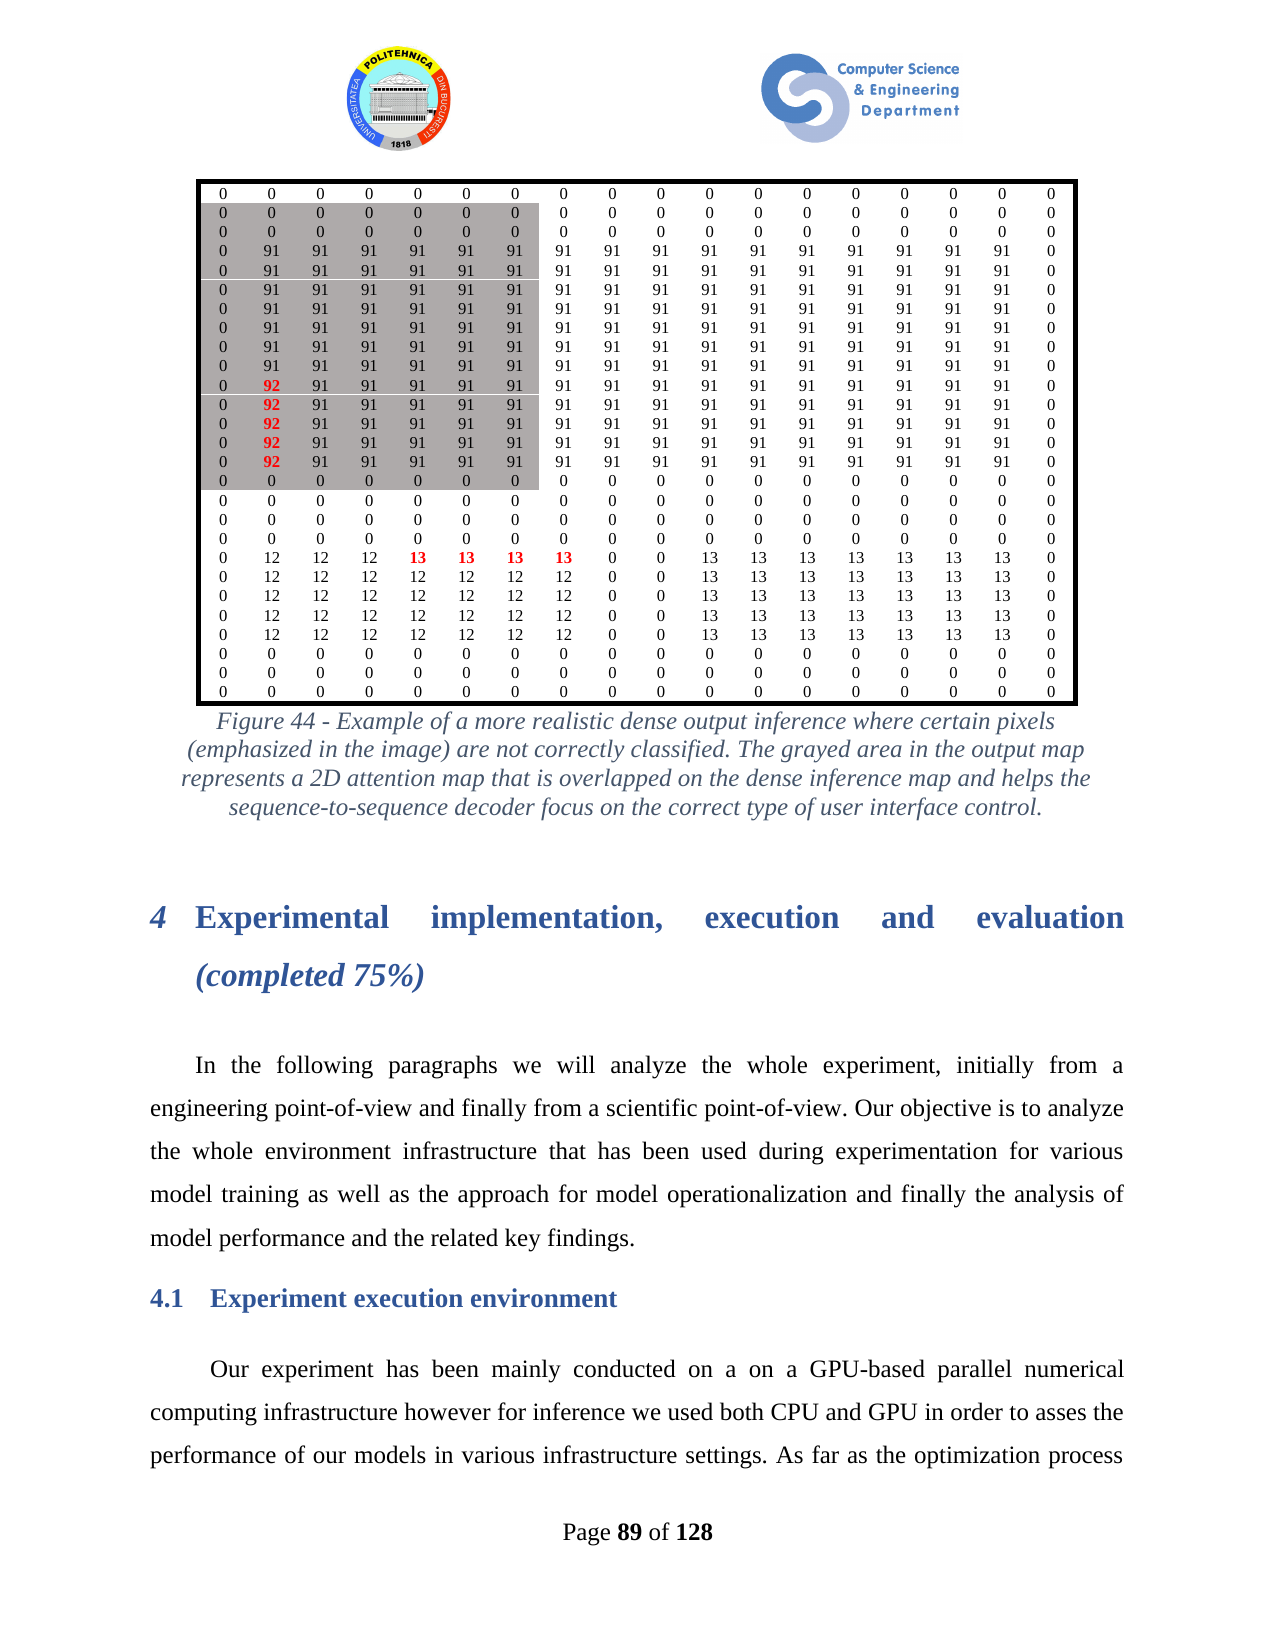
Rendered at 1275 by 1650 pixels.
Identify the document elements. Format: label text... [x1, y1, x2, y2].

subtitle Experimental implementation, execution and evaluation (completed 75%) [150, 898, 1125, 993]
table_header Figure 44 - Example of a more realistic dense output inference where certain pixels (emphasized in the image) are not correctly classified. The grayed area in the output map represents a 2D attention map that is overlapped on the dense inference map and helps the sequence-to-sequence decoder focus on the correct type of user interface control. [150, 179, 1124, 842]
subtitle Experiment execution environment [150, 1282, 1125, 1314]
picture [760, 53, 963, 144]
picture [346, 46, 451, 151]
text In the following paragraphs we will analyze the whole experiment, initially from a engineering point-of-view and finally from a scientific point-of-view. Our objective is to analyze the whole environment infrastructure that has been used during experimentation for various model training as well as the approach for model operationalization and finally the analysis of model performance and the related key findings. [150, 1050, 1125, 1251]
